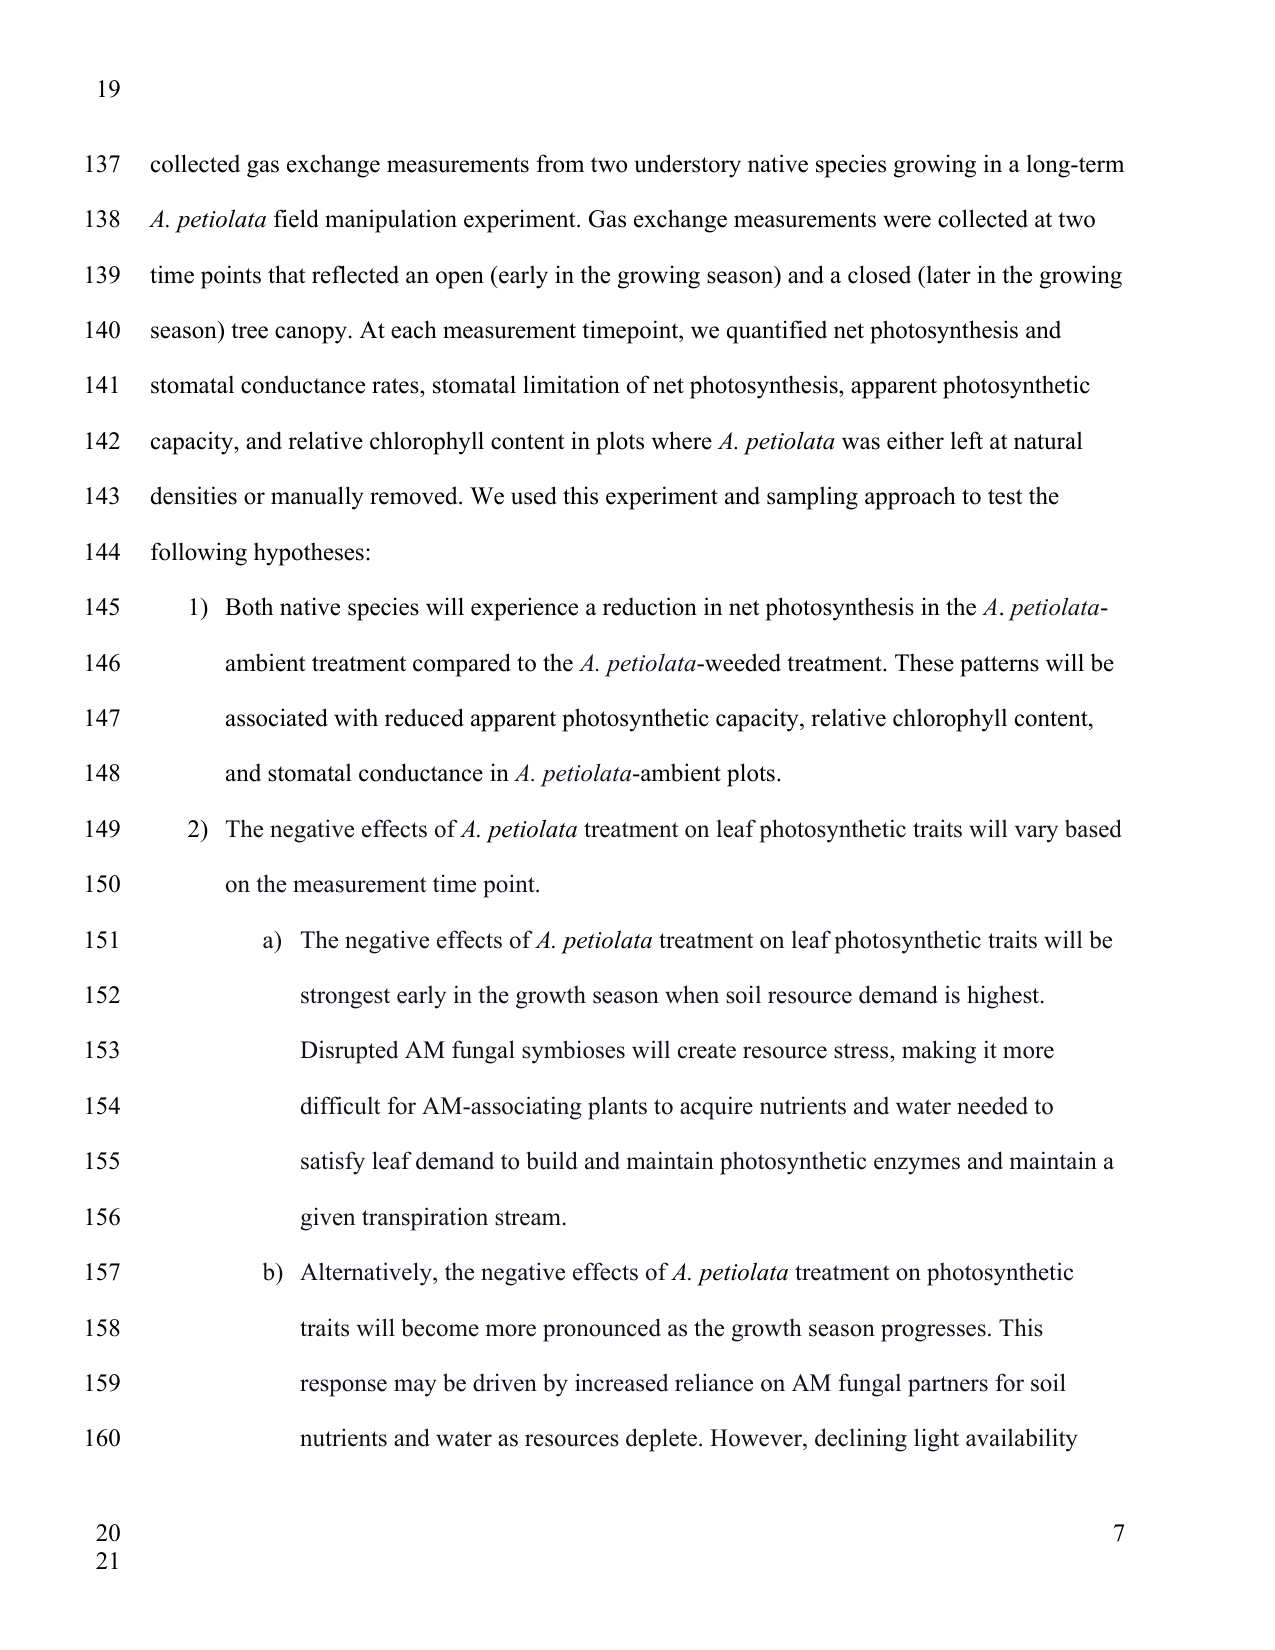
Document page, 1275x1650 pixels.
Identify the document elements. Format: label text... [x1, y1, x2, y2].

list Both native species will experience a reduction in net photosynthesis in the A. petiolata-ambient treatment compared to the A. petiolata-weeded treatment. These patterns will be associated with reduced apparent photosynthetic capacity, relative chlorophyll content, and stomatal conductance in A. petiolata-ambient plots. [187, 593, 1125, 787]
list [262, 1258, 1125, 1452]
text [150, 150, 1125, 566]
list The negative effects of A. petiolata treatment on leaf photosynthetic traits will vary based on the measurement time point. [187, 815, 1125, 898]
list The negative effects of A. petiolata treatment on leaf photosynthetic traits will be strongest early in the growth season when soil resource demand is highest. Disrupted AM fungal symbioses will create resource stress, making it more difficult for AM-associating plants to acquire nutrients and water needed to satisfy leaf demand to build and maintain photosynthetic enzymes and maintain a given transpiration stream. [262, 926, 1125, 1231]
